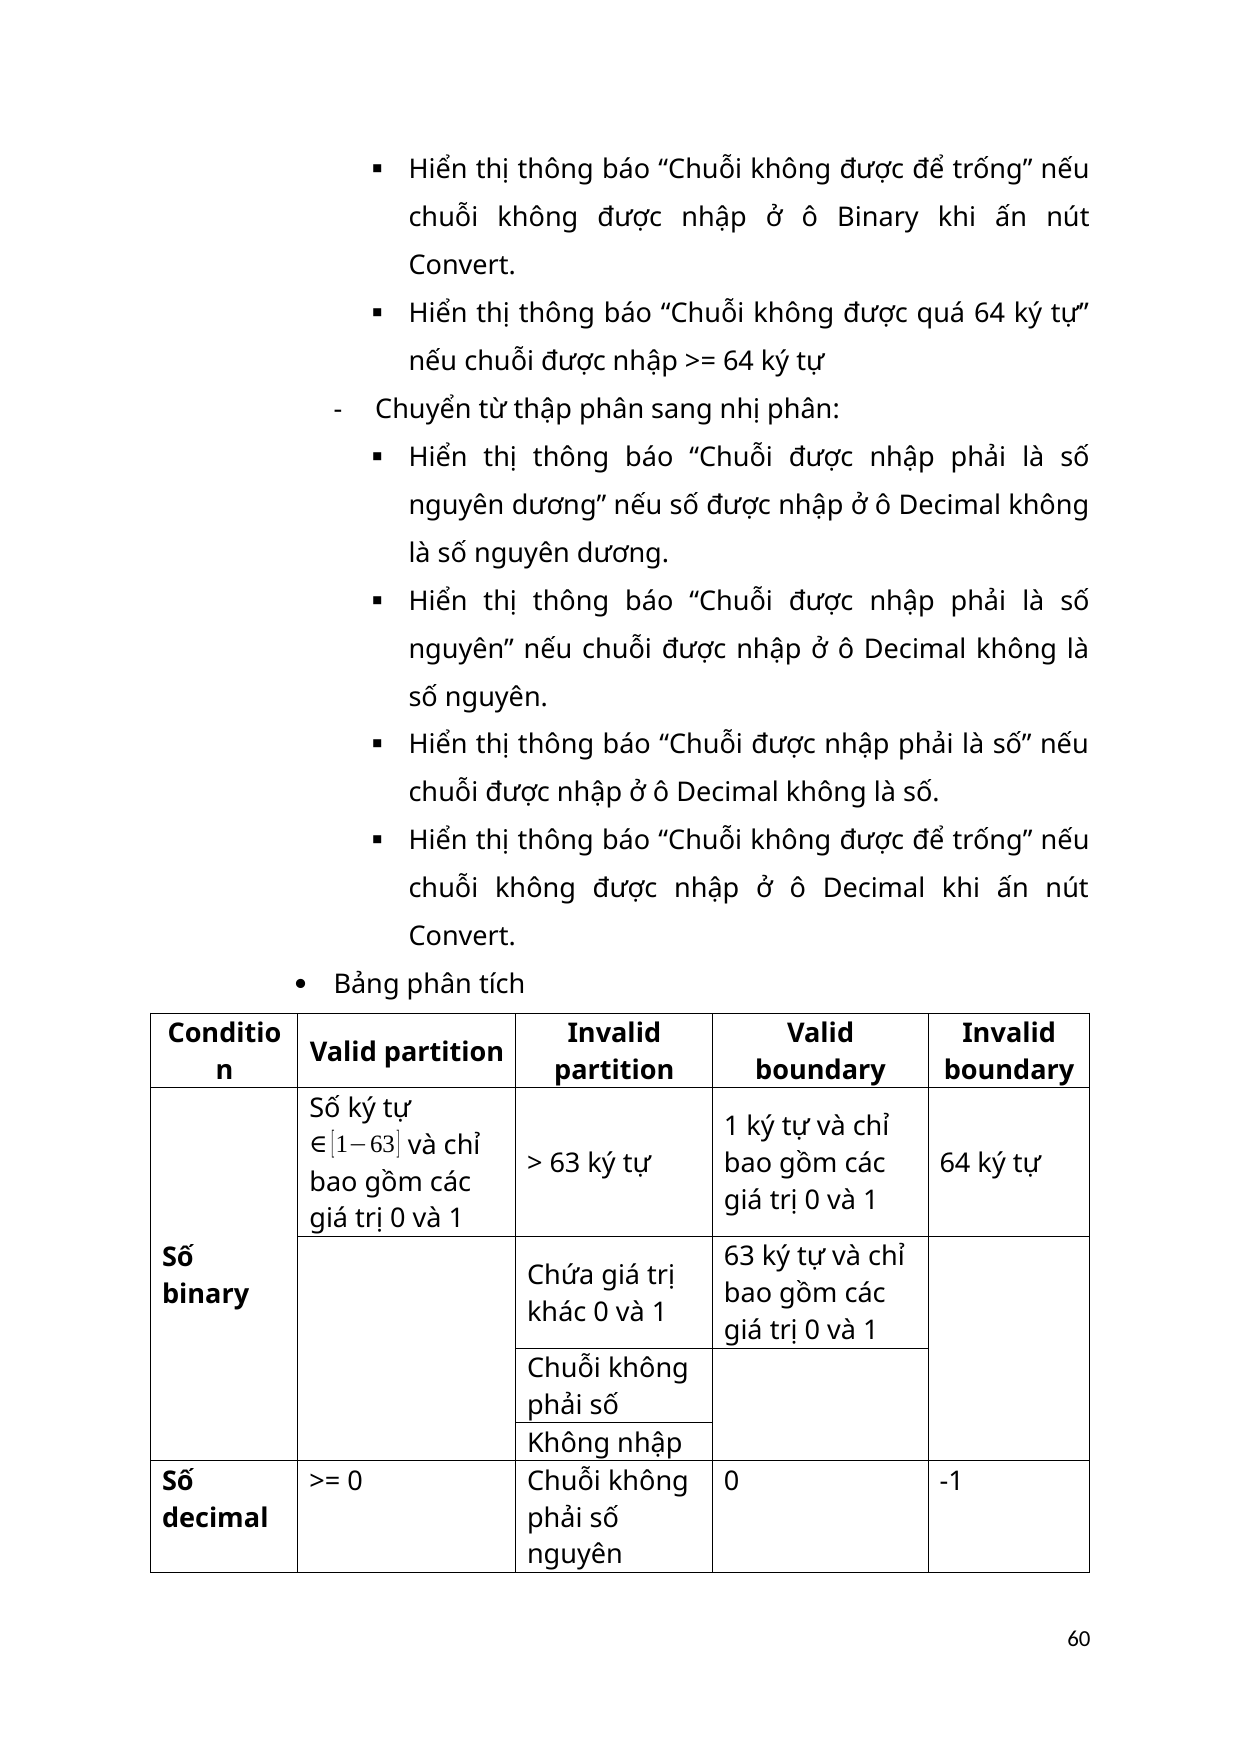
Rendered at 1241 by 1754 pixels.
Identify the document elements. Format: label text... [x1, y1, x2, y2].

table_cell Số ký tự và chỉ bao gồm các giá trị 0 và 1 [298, 1088, 515, 1236]
table_header Invalid boundary [929, 1014, 1089, 1087]
table_cell Số binary [151, 1088, 297, 1460]
list Hiển thị thông báo “Chuỗi được nhập phải là số nguyên” nếu chuỗi được nhập ở ô Decimal không là số nguyên. [371, 581, 1090, 714]
table_cell >= 0 [298, 1461, 515, 1572]
list Hiển thị thông báo “Chuỗi được nhập phải là số” nếu chuỗi được nhập ở ô Decimal không là số. [371, 725, 1090, 810]
list Hiển thị thông báo “Chuỗi không được để trống” nếu chuỗi không được nhập ở ô Decimal khi ấn nút Convert. [371, 821, 1090, 953]
list Hiển thị thông báo “Chuỗi không được quá 64 ký tự” nếu chuỗi được nhập >= 64 ký tự [371, 294, 1090, 378]
table_cell > 63 ký tự [516, 1088, 712, 1236]
table_cell Chứa giá trị khác 0 và 1 [516, 1237, 712, 1347]
table_header Invalid partition [516, 1014, 712, 1087]
table_header Valid boundary [713, 1014, 928, 1087]
table_cell [929, 1237, 1089, 1460]
table_cell Số decimal [151, 1461, 297, 1572]
table_cell 64 ký tự [929, 1088, 1089, 1236]
table_cell [298, 1237, 515, 1460]
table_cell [516, 1461, 712, 1572]
table_cell 0 [713, 1461, 928, 1572]
table_cell 63 ký tự và chỉ bao gồm các giá trị 0 và 1 [713, 1237, 928, 1347]
table_cell 1 ký tự và chỉ bao gồm các giá trị 0 và 1 [713, 1088, 928, 1236]
table_cell Chuỗi không phải số [516, 1349, 712, 1422]
list Hiển thị thông báo “Chuỗi không được để trống” nếu chuỗi không được nhập ở ô Binary khi ấn nút Convert. [371, 150, 1090, 283]
list Hiển thị thông báo “Chuỗi được nhập phải là số nguyên dương” nếu số được nhập ở ô Decimal không là số nguyên dương. [371, 437, 1090, 570]
list - Chuyển từ thập phân sang nhị phân: [333, 389, 1090, 426]
table_cell [713, 1349, 928, 1460]
table_cell -1 [929, 1461, 1089, 1572]
table_header Condition [151, 1014, 297, 1087]
table_cell Không nhập [516, 1423, 712, 1460]
table_header Valid partition [298, 1014, 515, 1087]
list Bảng phân tích [296, 964, 1090, 1001]
